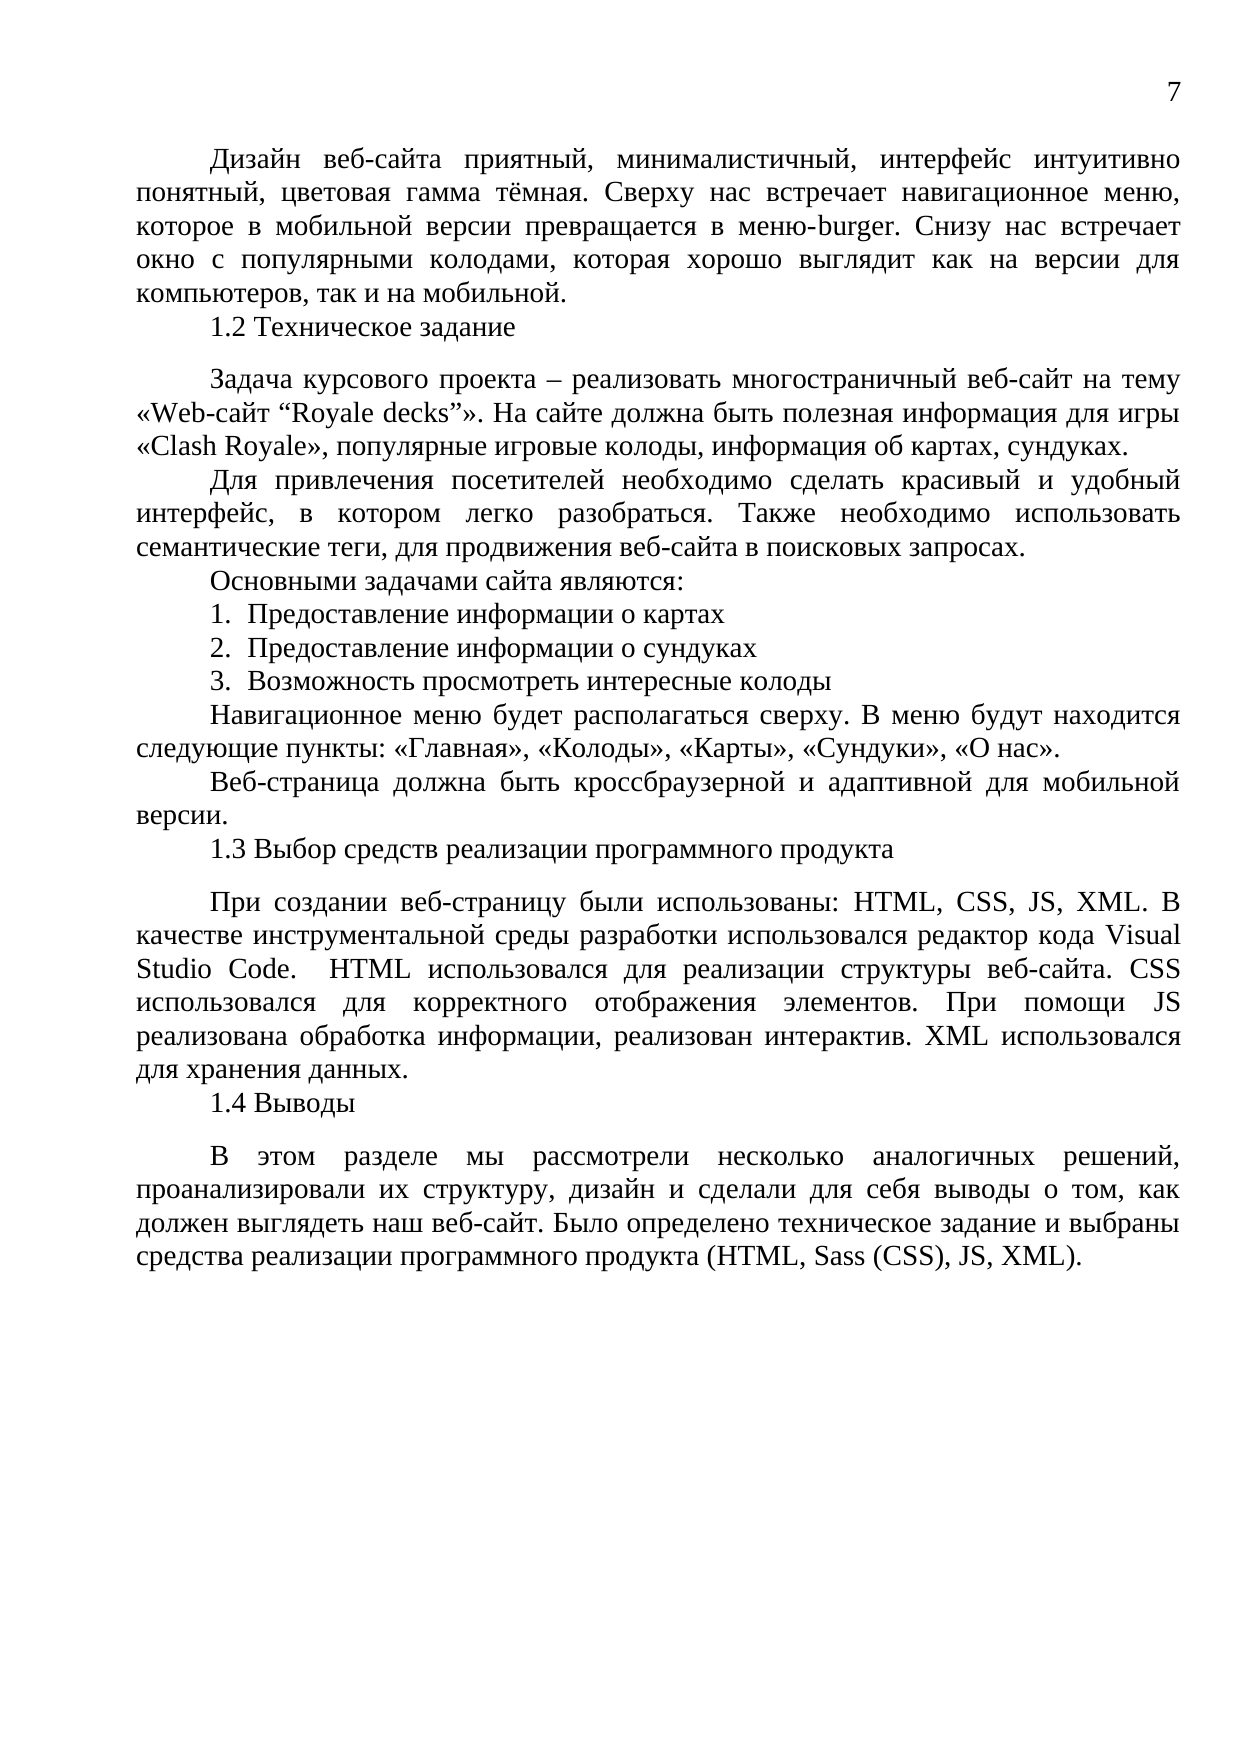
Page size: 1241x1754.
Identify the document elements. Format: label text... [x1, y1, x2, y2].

text Для привлечения посетителей необходимо сделать красивый и удобный интерфейс, в котором легко разобраться. Также необходимо использовать семантические теги, для продвижения веб-сайта в поисковых запросах. [136, 462, 1181, 563]
text 1.4 Выводы [136, 1085, 1181, 1119]
list Предоставление информации о картах [209, 596, 1181, 630]
text Навигационное меню будет располагаться сверху. В меню будут находится следующие пункты: «Главная», «Колоды», «Карты», «Сундуки», «О нас». [136, 697, 1181, 764]
text В этом разделе мы рассмотрели несколько аналогичных решений, проанализировали их структуру, дизайн и сделали для себя выводы о том, как должен выглядеть наш веб-сайт. Было определено техническое задание и выбраны средства реализации программного продукта (HTML, Sass (CSS), JS, XML). [136, 1138, 1181, 1272]
text Веб-страница должна быть кроссбраузерной и адаптивной для мобильной версии. [136, 764, 1181, 831]
text Дизайн веб-сайта приятный, минималистичный, интерфейс интуитивно понятный, цветовая гамма тёмная. Сверху нас встречает навигационное меню, которое в мобильной версии превращается в меню-burger. Снизу нас встречает окно с популярными колодами, которая хорошо выглядит как на версии для компьютеров, так и на мобильной. [136, 141, 1181, 309]
text При создании веб-страницу были использованы: HTML, CSS, JS, XML. В качестве инструментальной среды разработки использовался редактор кода Visual Studio Code. HTML использовался для реализации структуры веб-сайта. CSS использовался для корректного отображения элементов. При помощи JS реализована обработка информации, реализован интерактив. XML использовался для хранения данных. [136, 884, 1181, 1085]
list Возможность просмотреть интересные колоды [209, 663, 1181, 697]
text Задача курсового проекта – реализовать многостраничный веб-сайт на тему «Web-сайт “Royale decks”». На сайте должна быть полезная информация для игры «Clash Royale», популярные игровые колоды, информация об картах, сундуках. [136, 361, 1181, 462]
text 1.2 Техническое задание [136, 309, 1181, 342]
text 1.3 Выбор средств реализации программного продукта [136, 831, 1181, 864]
text Основными задачами сайта являются: [136, 563, 1181, 596]
list Предоставление информации о сундуках [209, 630, 1181, 663]
